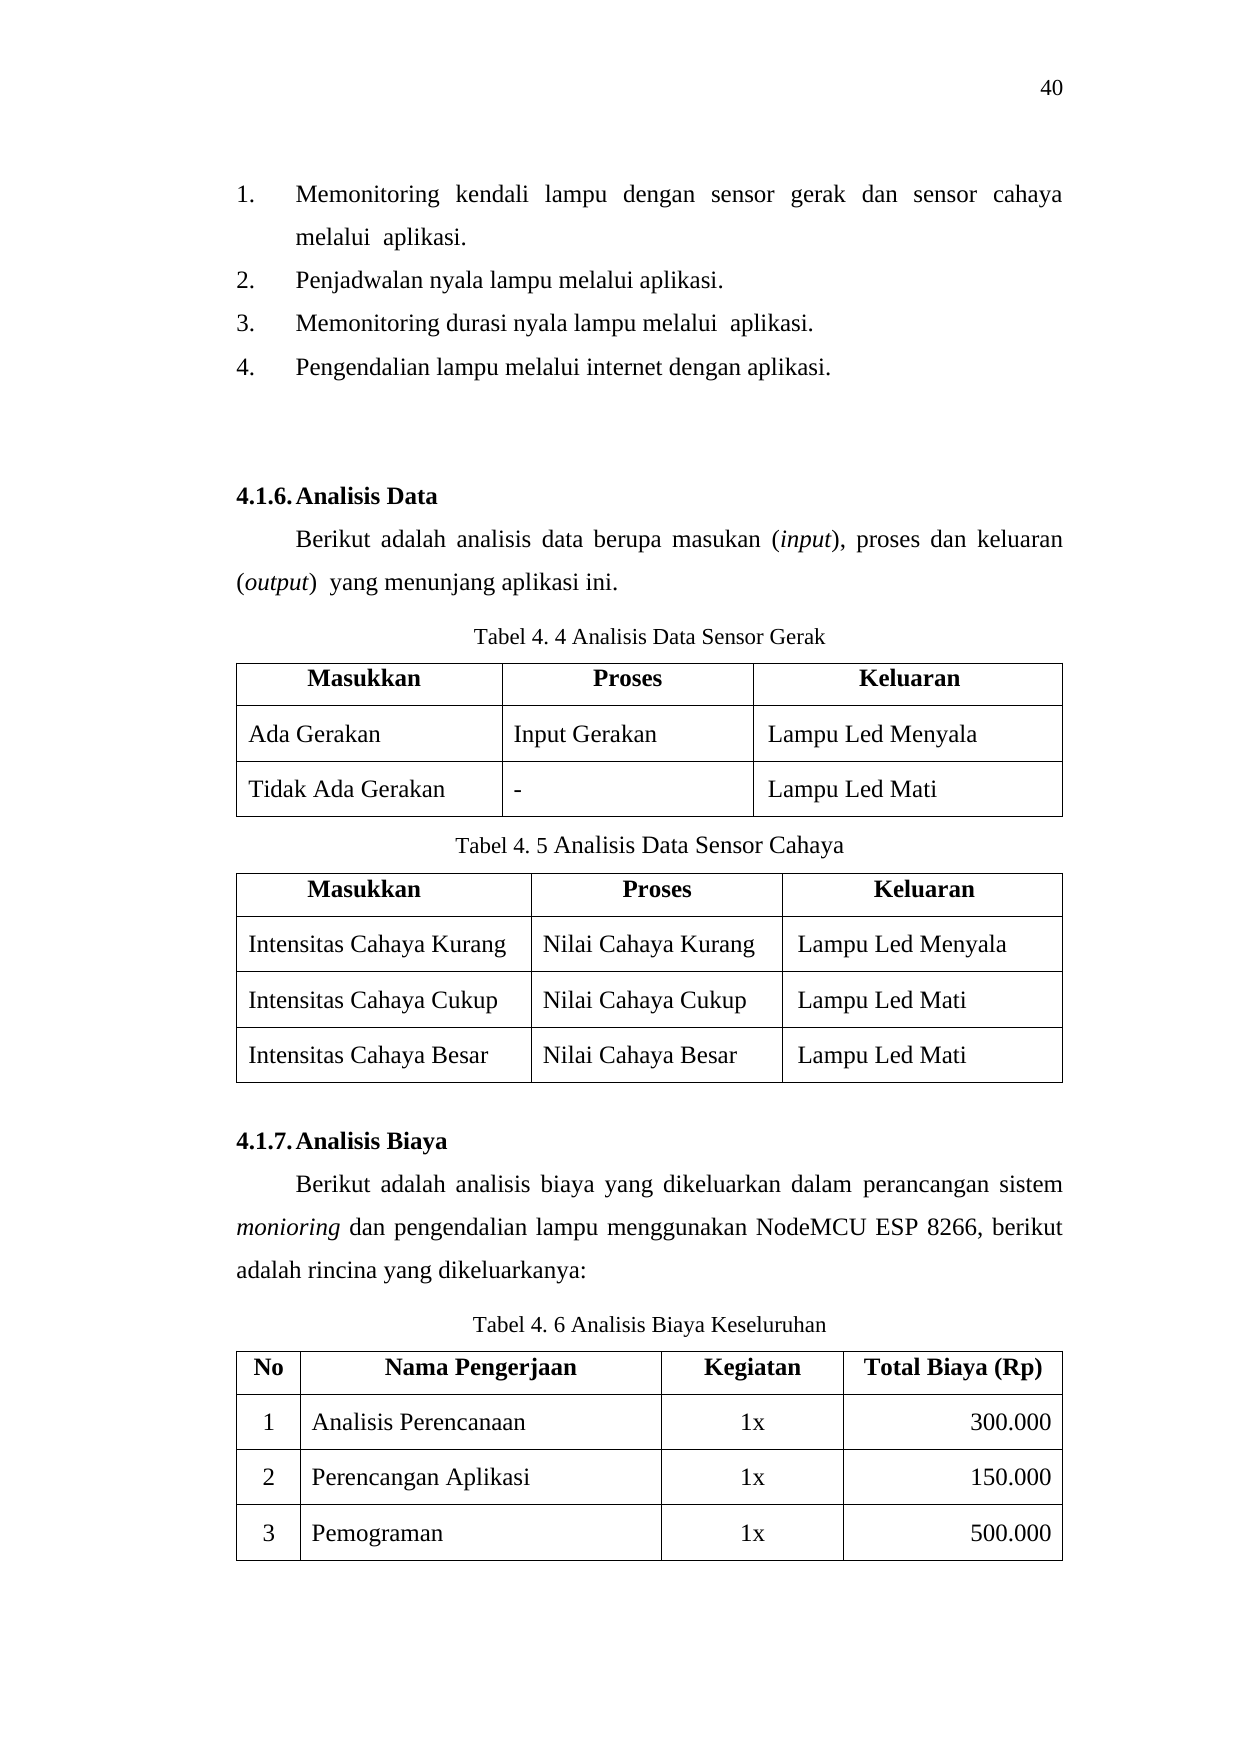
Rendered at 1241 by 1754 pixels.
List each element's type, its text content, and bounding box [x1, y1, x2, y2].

table_cell 2 [237, 1450, 300, 1504]
table_cell Perencangan Aplikasi [301, 1450, 661, 1504]
table_cell Lampu Led Mati [783, 1028, 1062, 1082]
table_header Keluaran [754, 664, 1062, 705]
text Tabel 4. 5 Analisis Data Sensor Cahaya [236, 830, 1063, 858]
table_cell 150.000 [844, 1450, 1062, 1504]
table_header Total Biaya (Rp) [844, 1352, 1062, 1393]
table_header No [237, 1352, 300, 1393]
table_cell Intensitas Cahaya Kurang [237, 917, 531, 971]
subtitle Analisis Biaya [236, 1126, 1063, 1155]
table_cell 1x [662, 1450, 843, 1504]
table_cell 3 [237, 1505, 300, 1560]
table_cell Nilai Cahaya Cukup [532, 972, 782, 1027]
table_cell Lampu Led Menyala [783, 917, 1062, 971]
table_cell 1 [237, 1395, 300, 1449]
list Pengendalian lampu melalui internet dengan aplikasi. [236, 352, 1063, 380]
table_cell Pemograman [301, 1505, 661, 1560]
table_cell Lampu Led Mati [754, 762, 1062, 816]
table_cell Lampu Led Mati [783, 972, 1062, 1027]
table_cell Analisis Perencanaan [301, 1395, 661, 1449]
table_cell Intensitas Cahaya Cukup [237, 972, 531, 1027]
table_header Proses [532, 874, 782, 916]
table_cell Intensitas Cahaya Besar [237, 1028, 531, 1082]
list Memonitoring durasi nyala lampu melalui aplikasi. [236, 308, 1063, 337]
table_cell 300.000 [844, 1395, 1062, 1449]
table_header Masukkan [237, 874, 531, 916]
table_header Proses [503, 664, 753, 705]
list Penjadwalan nyala lampu melalui aplikasi. [236, 265, 1063, 294]
table_cell Input Gerakan [503, 706, 753, 761]
text Berikut adalah analisis biaya yang dikeluarkan dalam perancangan sistem monioring dan pengendalian lampu menggunakan NodeMCU ESP 8266, berikut adalah rincina yang dikeluarkanya: [236, 1169, 1063, 1284]
table_cell - [503, 762, 753, 816]
text Tabel 4. 6 Analisis Biaya Keseluruhan [236, 1311, 1063, 1337]
table_cell Lampu Led Menyala [754, 706, 1062, 761]
table_header Masukkan [237, 664, 502, 705]
text Tabel 4. 4 Analisis Data Sensor Gerak [236, 623, 1063, 649]
text Berikut adalah analisis data berupa masukan (input), proses dan keluaran (output) yang menunjang aplikasi ini. [236, 524, 1063, 596]
table_header Nama Pengerjaan [301, 1352, 661, 1393]
table_cell Tidak Ada Gerakan [237, 762, 502, 816]
table_cell Nilai Cahaya Kurang [532, 917, 782, 971]
table_cell 500.000 [844, 1505, 1062, 1560]
table_cell Nilai Cahaya Besar [532, 1028, 782, 1082]
subtitle Analisis Data [236, 481, 1063, 510]
table_header Keluaran [783, 874, 1062, 916]
table_cell Ada Gerakan [237, 706, 502, 761]
table_header Kegiatan [662, 1352, 843, 1393]
table_cell 1x [662, 1395, 843, 1449]
list Memonitoring kendali lampu dengan sensor gerak dan sensor cahaya melalui aplikasi. [236, 179, 1063, 251]
table_cell 1x [662, 1505, 843, 1560]
